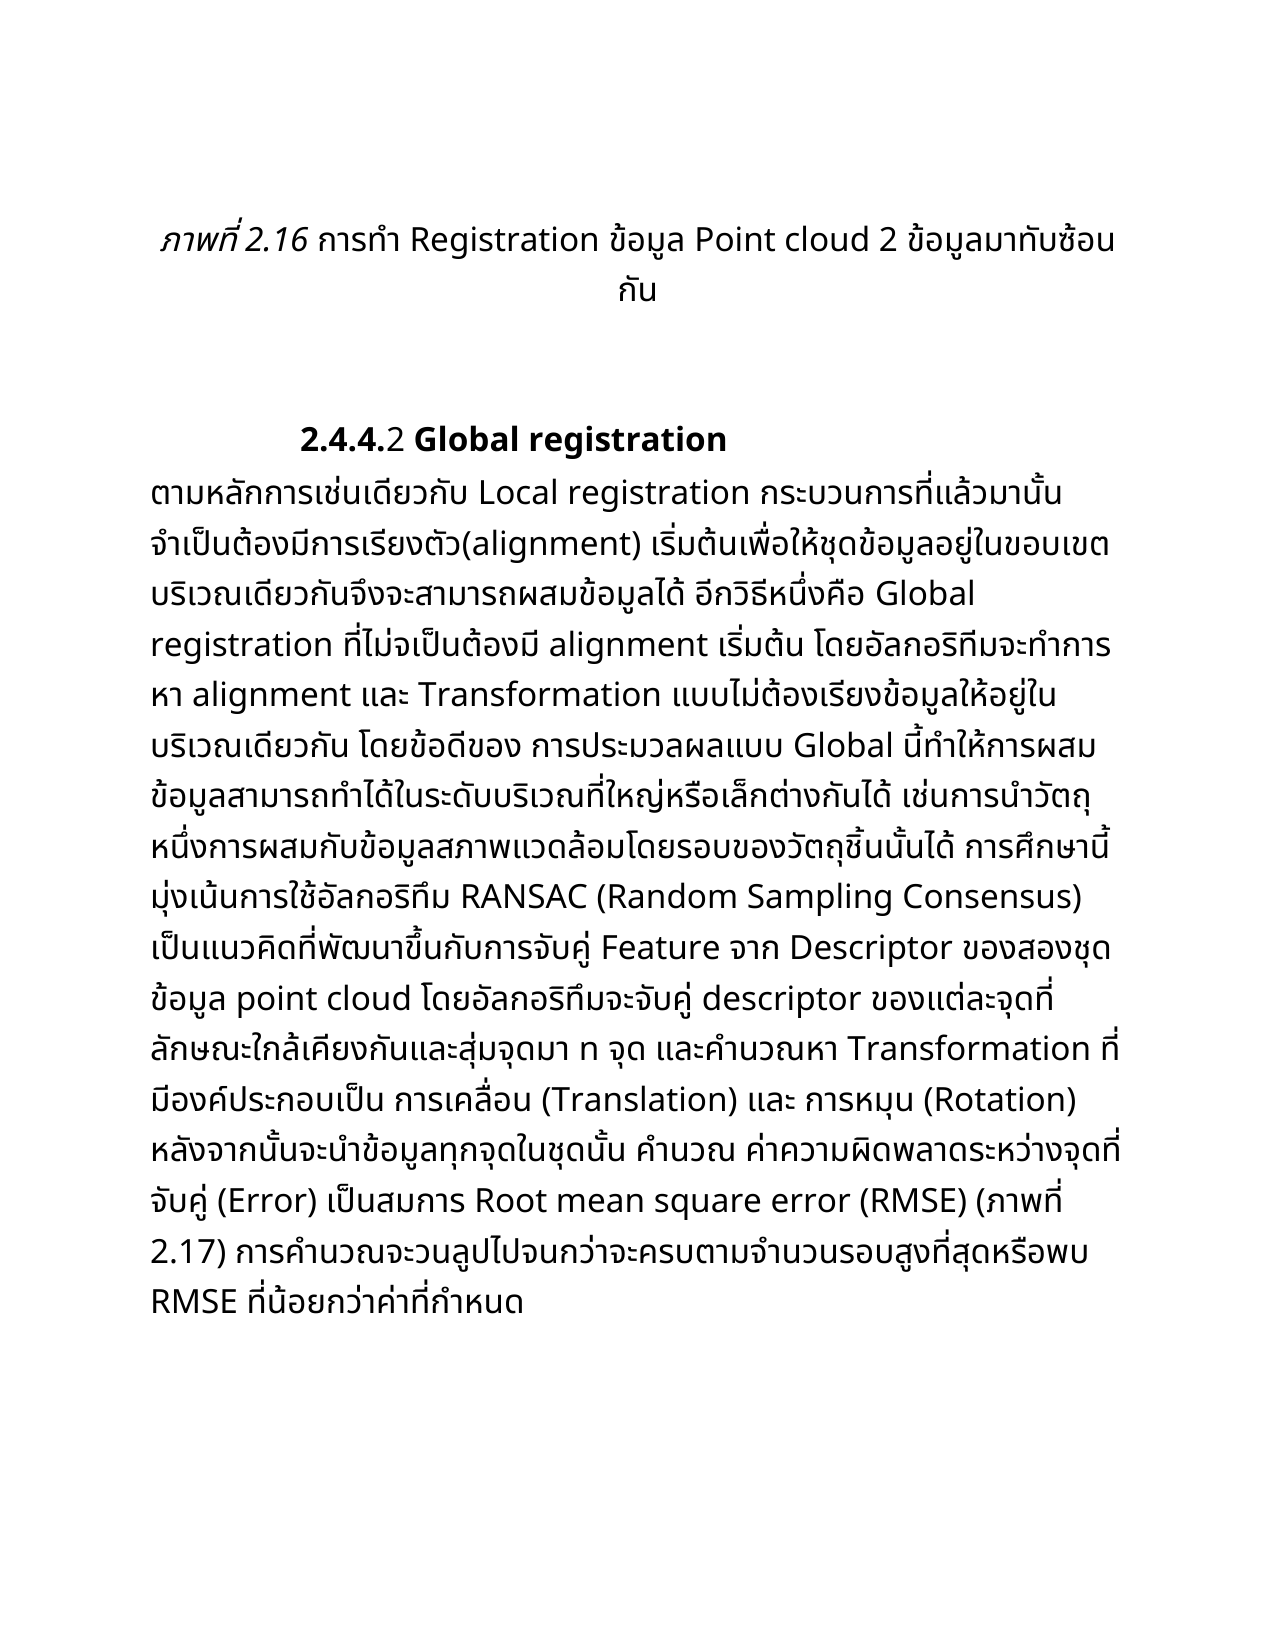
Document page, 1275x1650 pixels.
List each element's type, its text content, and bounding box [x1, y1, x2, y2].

subtitle 2.4.4.2 Global registration [225, 416, 1125, 461]
text ภาพที่ 2.16 การทำ Registration ข้อมูล Point cloud 2 ข้อมูลมาทับซ้อนกัน [150, 216, 1125, 317]
text ตามหลักการเช่นเดียวกับ Local registration กระบวนการที่แล้วมานั้น จำเป็นต้องมีการเรียงตัว(alignment) เริ่มต้นเพื่อให้ชุดข้อมูลอยู่ในขอบเขตบริเวณเดียวกันจึงจะสามารถผสมข้อมูลได้ อีกวิธีหนึ่งคือ Global registration ที่ไม่จเป็นต้องมี alignment เริ่มต้น โดยอัลกอริทีมจะทำการหา alignment และ Transformation แบบไม่ต้องเรียงข้อมูลให้อยู่ในบริเวณเดียวกัน โดยข้อดีของ การประมวลผลแบบ Global นี้ทำให้การผสมข้อมูลสามารถทำได้ในระดับบริเวณที่ใหญ่หรือเล็กต่างกันได้ เช่นการนำวัตถุหนึ่งการผสมกับข้อมูลสภาพแวดล้อมโดยรอบของวัตถุชิ้นนั้นได้ การศึกษานี้มุ่งเน้นการใช้อัลกอริทึม RANSAC (Random Sampling Consensus) เป็นแนวคิดที่พัฒนาขึ้นกับการจับคู่ Feature จาก Descriptor ของสองชุดข้อมูล point cloud โดยอัลกอริทึมจะจับคู่ descriptor ของแต่ละจุดที่ลักษณะใกล้เคียงกันและสุ่มจุดมา n จุด และคำนวณหา Transformation ที่มีองค์ประกอบเป็น การเคลื่อน (Translation) และ การหมุน (Rotation) หลังจากนั้นจะนำข้อมูลทุกจุดในชุดนั้น คำนวณ ค่าความผิดพลาดระหว่างจุดที่จับคู่ (Error) เป็นสมการ Root mean square error (RMSE) (ภาพที่ 2.16) การคำนวณจะวนลูปไปจนกว่าจะครบตามจำนวนรอบสูงที่สุดหรือพบ RMSE ที่น้อยกว่าค่าที่กำหนด [150, 469, 1125, 1329]
